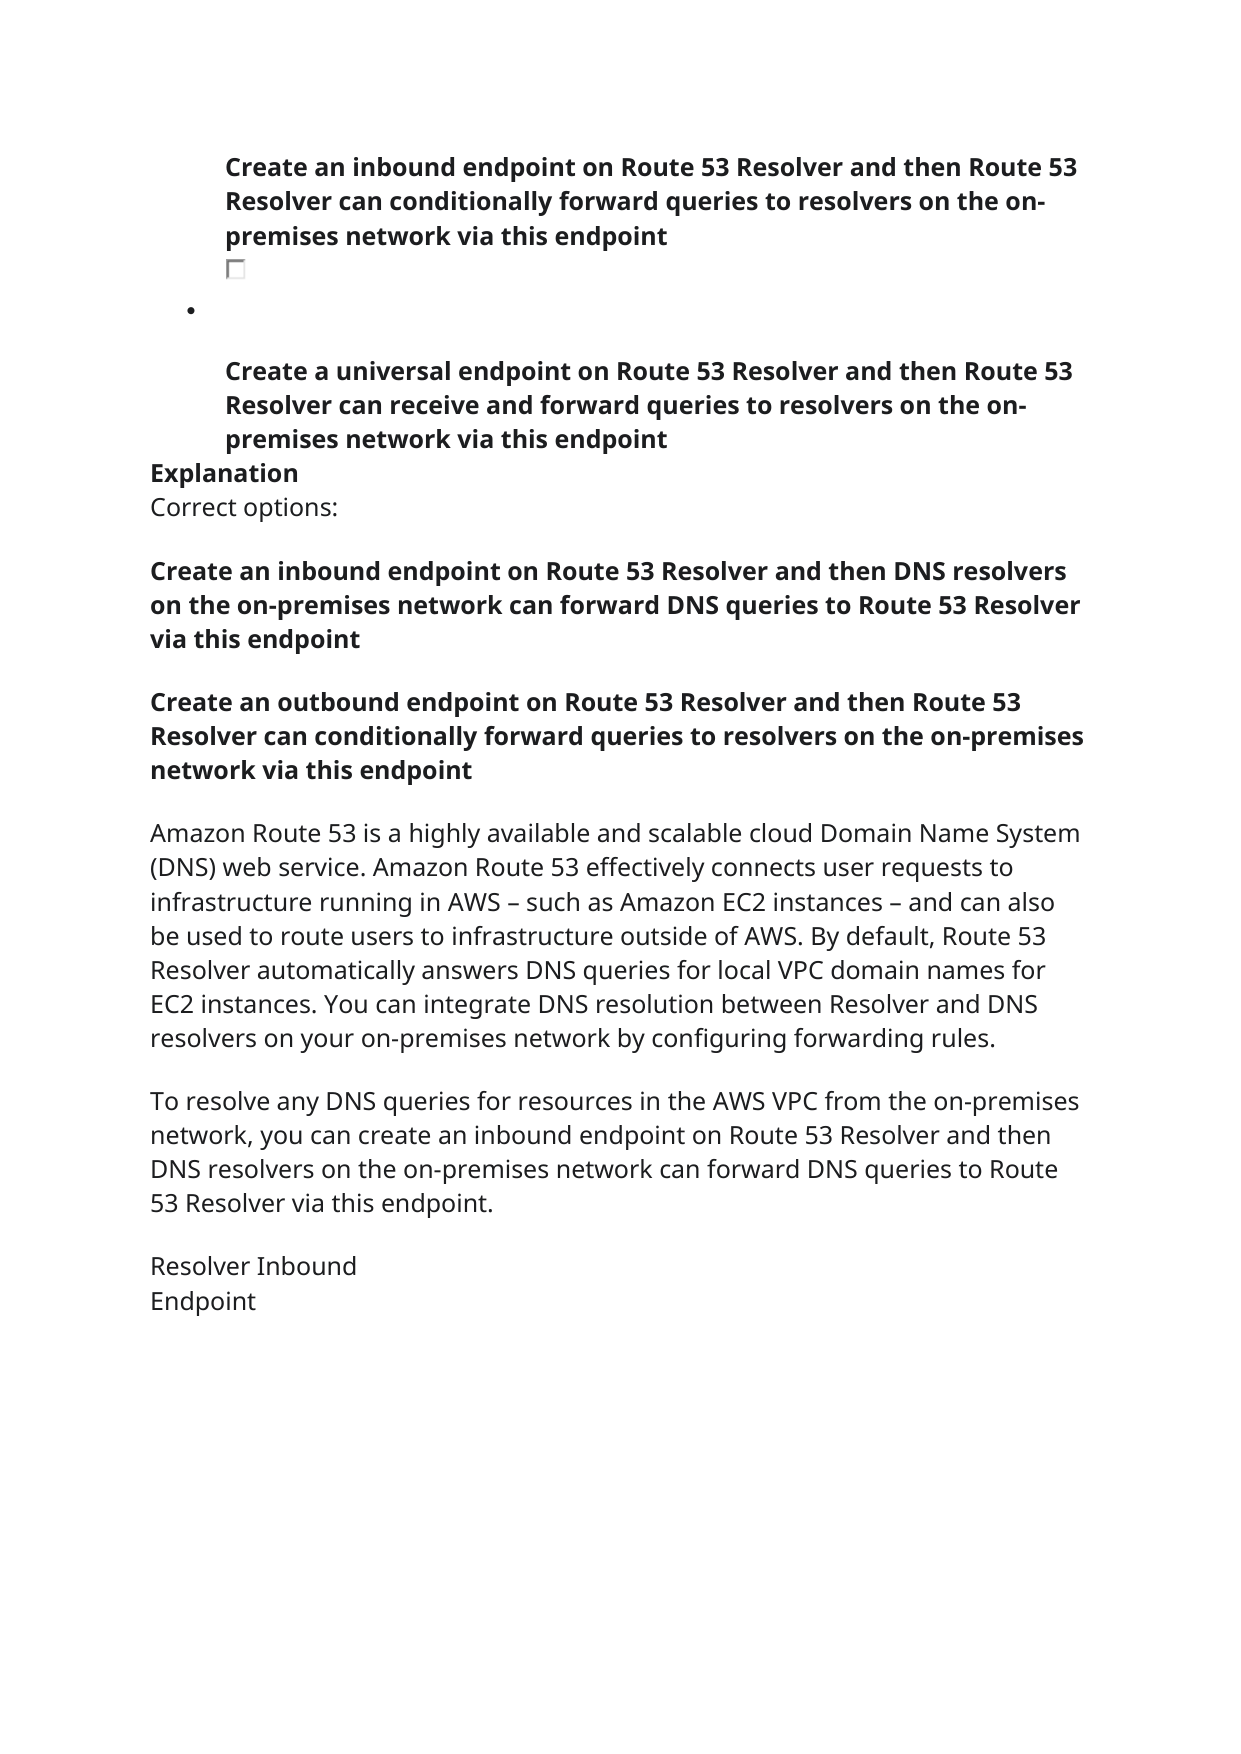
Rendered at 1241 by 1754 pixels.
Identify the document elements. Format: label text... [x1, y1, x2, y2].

text Amazon Route 53 is a highly available and scalable cloud Domain Name System (DNS) web service. Amazon Route 53 effectively connects user requests to infrastructure running in AWS – such as Amazon EC2 instances – and can also be used to route users to infrastructure outside of AWS. By default, Route 53 Resolver automatically answers DNS queries for local VPC domain names for EC2 instances. You can integrate DNS resolution between Resolver and DNS resolvers on your on-premises network by configuring forwarding rules. [150, 816, 1090, 1054]
text Explanation [150, 456, 1090, 490]
text Correct options: [150, 490, 1090, 524]
text To resolve any DNS queries for resources in the AWS VPC from the on-premises network, you can create an inbound endpoint on Route 53 Resolver and then DNS resolvers on the on-premises network can forward DNS queries to Route 53 Resolver via this endpoint. [150, 1084, 1090, 1220]
text Create an outbound endpoint on Route 53 Resolver and then Route 53 Resolver can conditionally forward queries to resolvers on the on-premises network via this endpoint [150, 685, 1090, 787]
text Resolver Inbound Endpoint via - https://docs.aws.amazon.com/Route53/latest/DeveloperGuide/resolver.html [150, 1249, 1090, 1317]
text Create an inbound endpoint on Route 53 Resolver and then Route 53 Resolver can conditionally forward queries to resolvers on the on-premises network via this endpoint [225, 150, 1090, 252]
text Create a universal endpoint on Route 53 Resolver and then Route 53 Resolver can receive and forward queries to resolvers on the on-premises network via this endpoint [225, 354, 1090, 456]
text Create an inbound endpoint on Route 53 Resolver and then DNS resolvers on the on-premises network can forward DNS queries to Route 53 Resolver via this endpoint [150, 553, 1090, 656]
